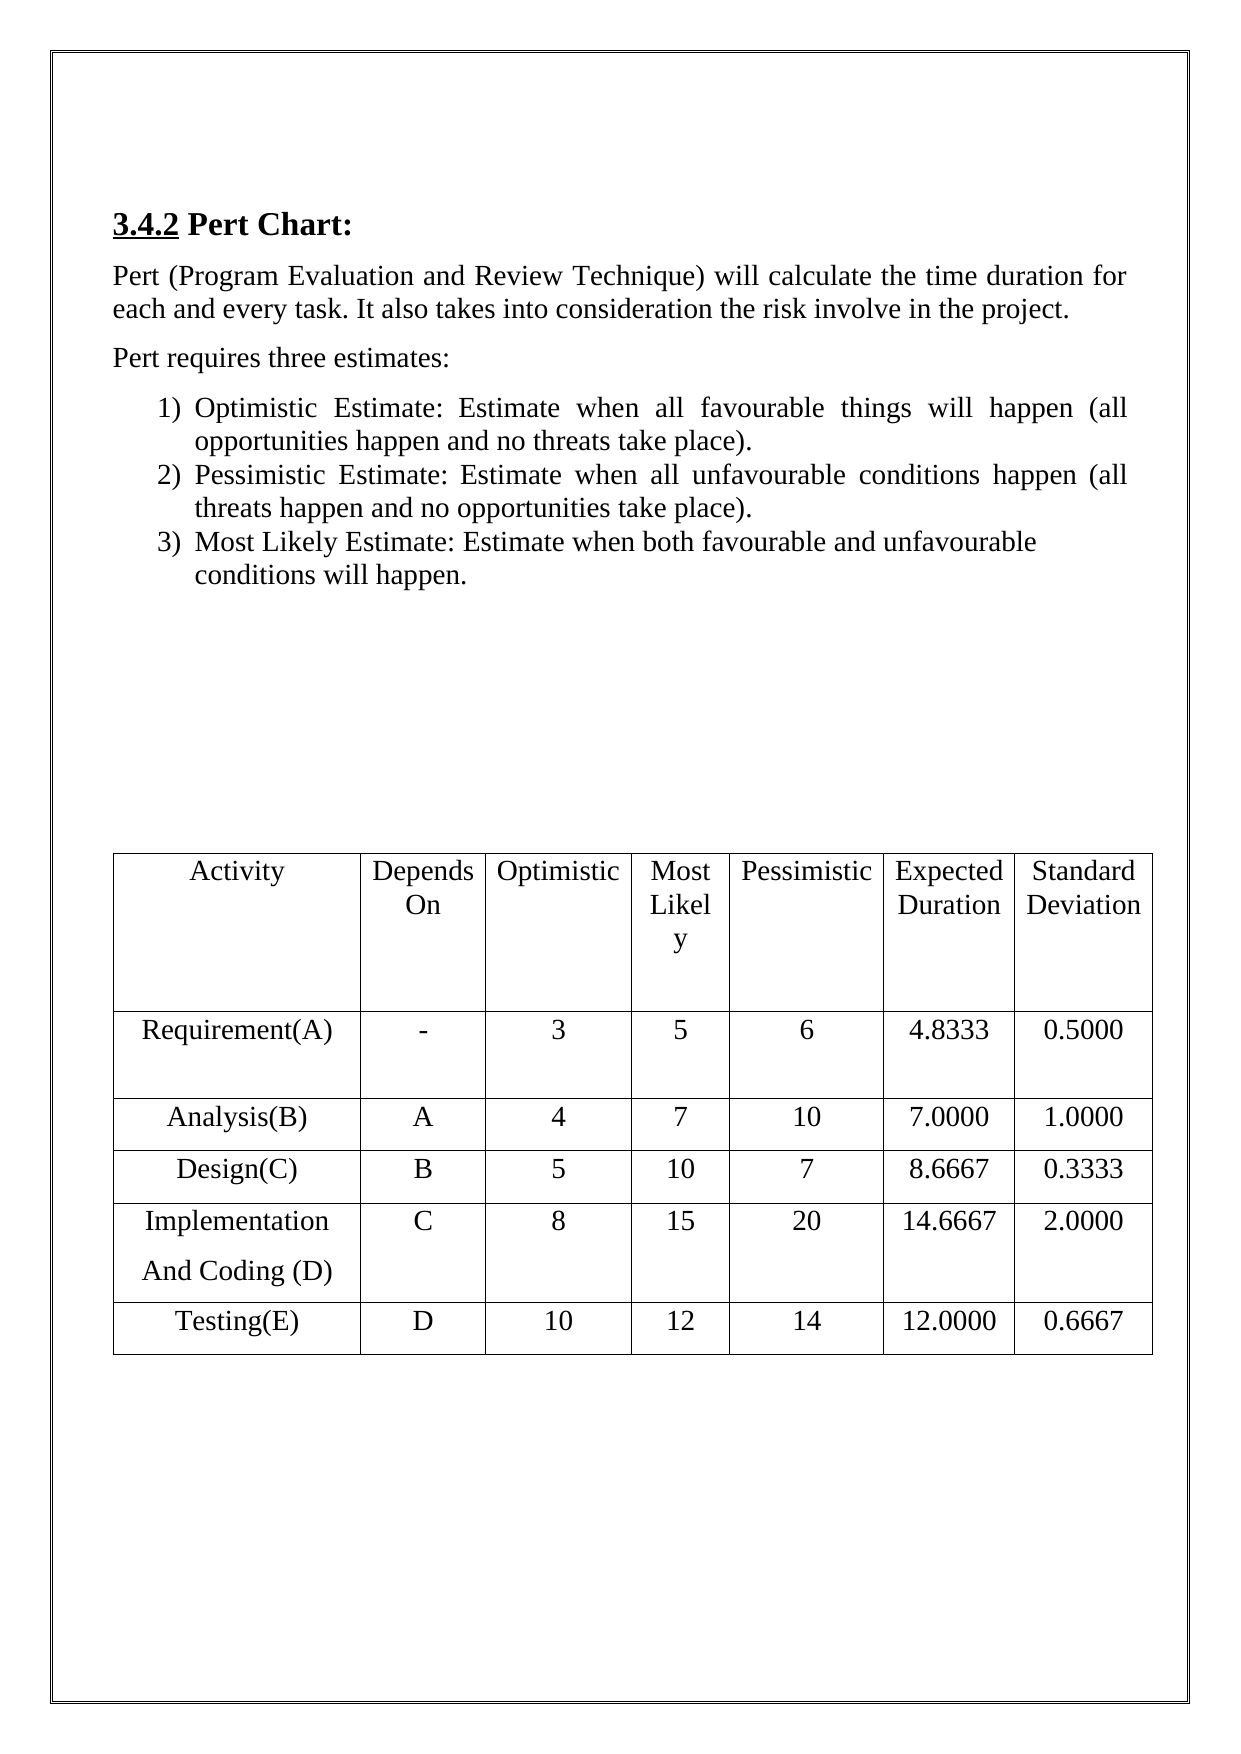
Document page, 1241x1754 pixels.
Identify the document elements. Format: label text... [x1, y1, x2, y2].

table_cell 7 [632, 1099, 729, 1150]
table_cell 5 [632, 1012, 729, 1098]
table_cell 6 [730, 1012, 883, 1098]
table_cell 7 [730, 1151, 883, 1202]
table_header Activity [114, 854, 360, 1011]
table_cell 4.8333 [884, 1012, 1014, 1098]
table_header Pessimistic [730, 854, 883, 1011]
table_cell 14.6667 [884, 1204, 1014, 1302]
table_cell Analysis(B) [114, 1099, 360, 1150]
text 3.4.2 Pert Chart: [112, 204, 1128, 242]
table_header Depends On [361, 854, 485, 1011]
table_cell 7.0000 [884, 1099, 1014, 1150]
table_cell C [361, 1204, 485, 1302]
list Optimistic Estimate: Estimate when all favourable things will happen (all opportunities happen and no threats take place). [157, 390, 458, 457]
table_cell 12 [632, 1303, 729, 1354]
table_header Standard Deviation [1015, 854, 1152, 1011]
list Most Likely Estimate: Estimate when both favourable and unfavourable conditions will happen. [157, 524, 1128, 591]
table_cell 8 [486, 1204, 631, 1302]
table_cell Design(C) [114, 1151, 360, 1202]
table_cell 10 [632, 1151, 729, 1202]
table_cell 2.0000 [1015, 1204, 1152, 1302]
table_cell Requirement(A) [114, 1012, 360, 1098]
table_cell 3 [486, 1012, 631, 1098]
table_header Expected Duration [884, 854, 1014, 1011]
table_cell 10 [730, 1099, 883, 1150]
text Pert (Program Evaluation and Review Technique) will calculate the time duration for each and every task. It also takes into consideration the risk involve in the project. [112, 258, 1128, 325]
table_cell 20 [730, 1204, 883, 1302]
table_cell 0.3333 [1015, 1151, 1152, 1202]
table_cell 1.0000 [1015, 1099, 1152, 1150]
table_cell 0.5000 [1015, 1012, 1152, 1098]
text Pert requires three estimates: [112, 341, 1128, 374]
table_cell - [361, 1012, 485, 1098]
list Pessimistic Estimate: Estimate when all unfavourable conditions happen (all threats happen and no opportunities take place). [752, 457, 1128, 524]
table_header Optimistic [486, 854, 631, 1011]
table_cell 15 [632, 1204, 729, 1302]
table_cell 8.6667 [884, 1151, 1014, 1202]
table_cell A [361, 1099, 485, 1150]
table_cell 12.0000 [884, 1303, 1014, 1354]
table_cell 5 [486, 1151, 631, 1202]
table_cell D [361, 1303, 485, 1354]
table_header Most Likely [632, 854, 729, 1011]
table_cell 0.6667 [1015, 1303, 1152, 1354]
table_cell Testing(E) [114, 1303, 360, 1354]
table_cell 4 [486, 1099, 631, 1150]
list Optimistic Estimate: Estimate when all favourable things will happen (all opportunities happen and no threats take place). [752, 390, 1128, 457]
table_cell 10 [486, 1303, 631, 1354]
table_cell Implementation And Coding (D) [114, 1204, 360, 1302]
table_cell 14 [730, 1303, 883, 1354]
table_cell B [361, 1151, 485, 1202]
list Pessimistic Estimate: Estimate when all unfavourable conditions happen (all threats happen and no opportunities take place). [157, 457, 460, 524]
